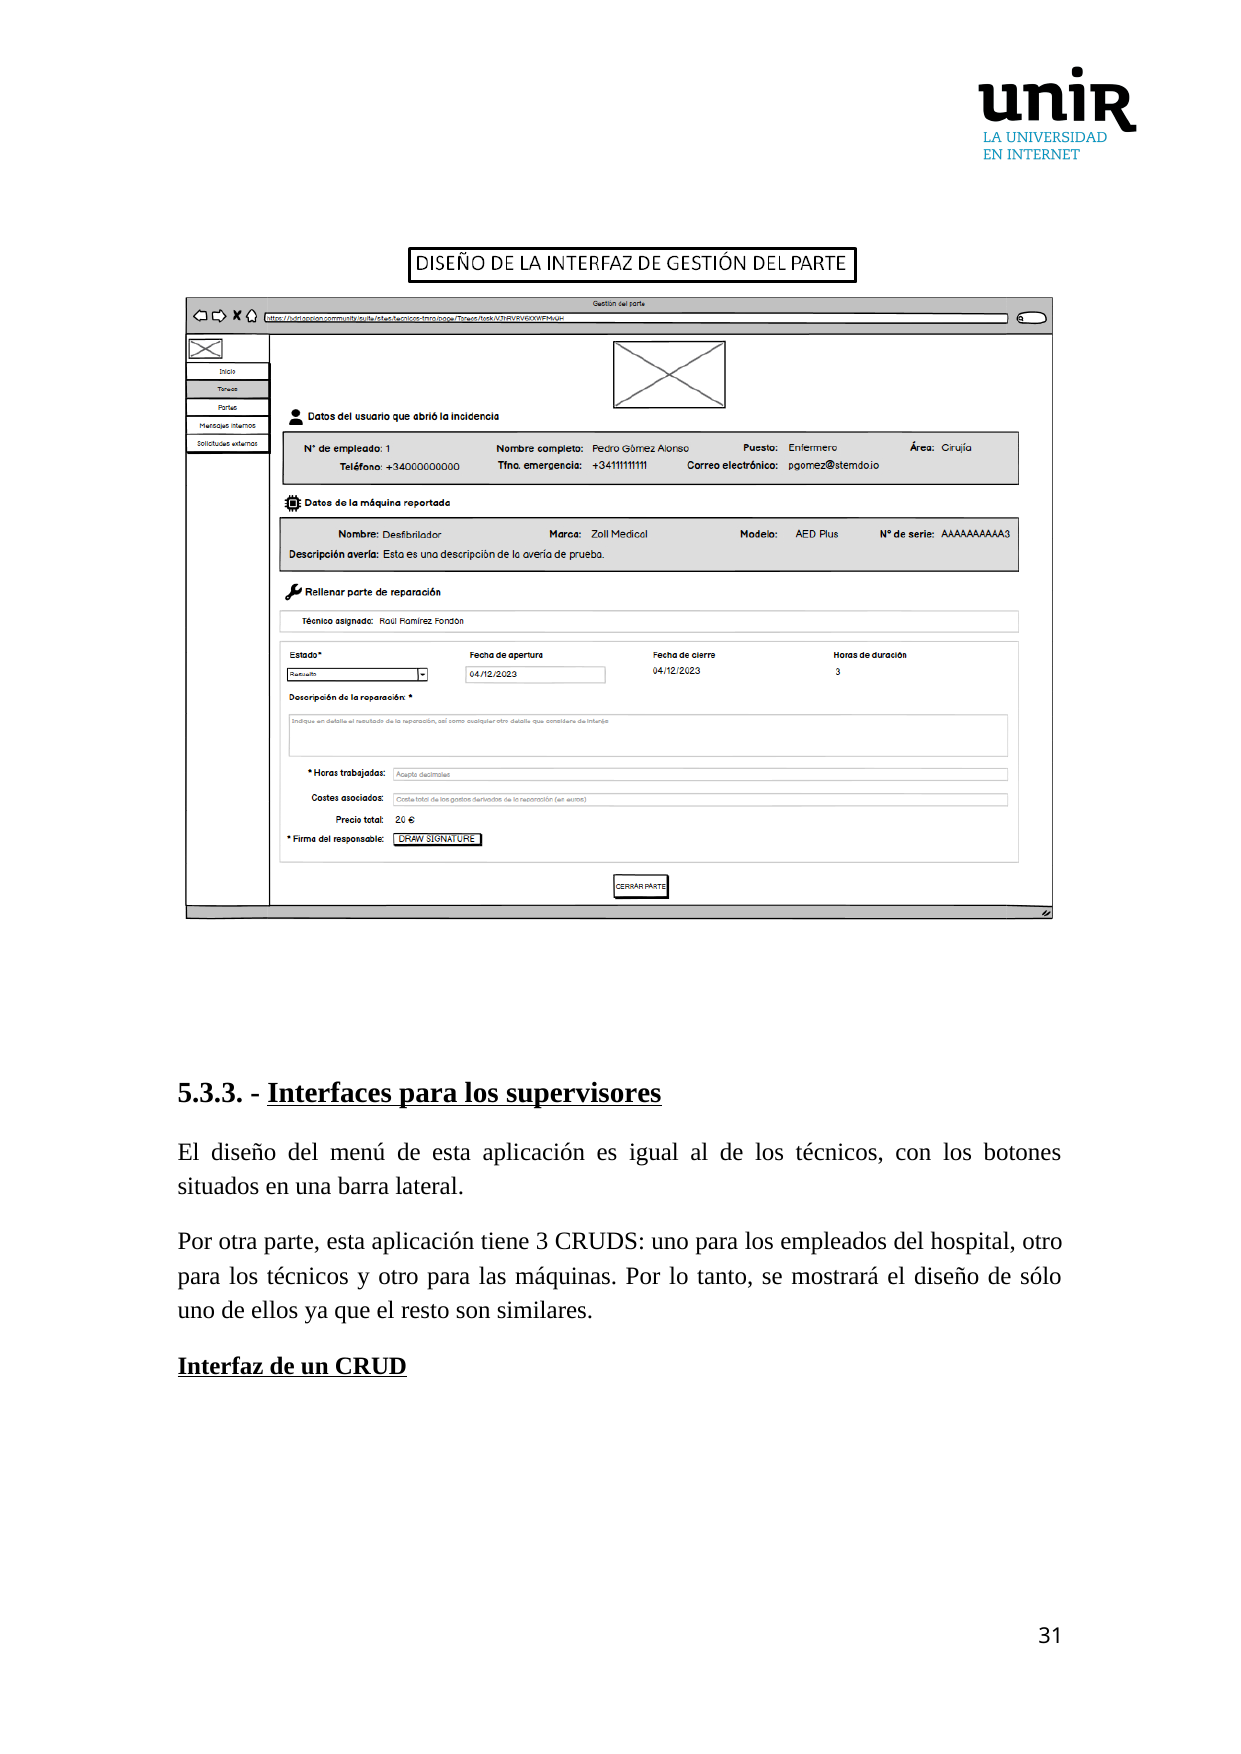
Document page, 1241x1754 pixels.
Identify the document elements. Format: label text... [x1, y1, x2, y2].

text Interfaz de un CRUD [177, 1351, 1063, 1379]
text 5.3.3. - Interfaces para los supervisores [177, 1076, 1063, 1109]
picture [177, 230, 1063, 927]
text El diseño del menú de esta aplicación es igual al de los técnicos, con los botones situados en una barra lateral. [177, 1137, 1063, 1200]
picture [941, 43, 1174, 183]
text Por otra parte, esta aplicación tiene 3 CRUDS: uno para los empleados del hospital, otro para los técnicos y otro para las máquinas. Por lo tanto, se mostrará el diseño de sólo uno de ellos ya que el resto son similares. [177, 1226, 1063, 1324]
